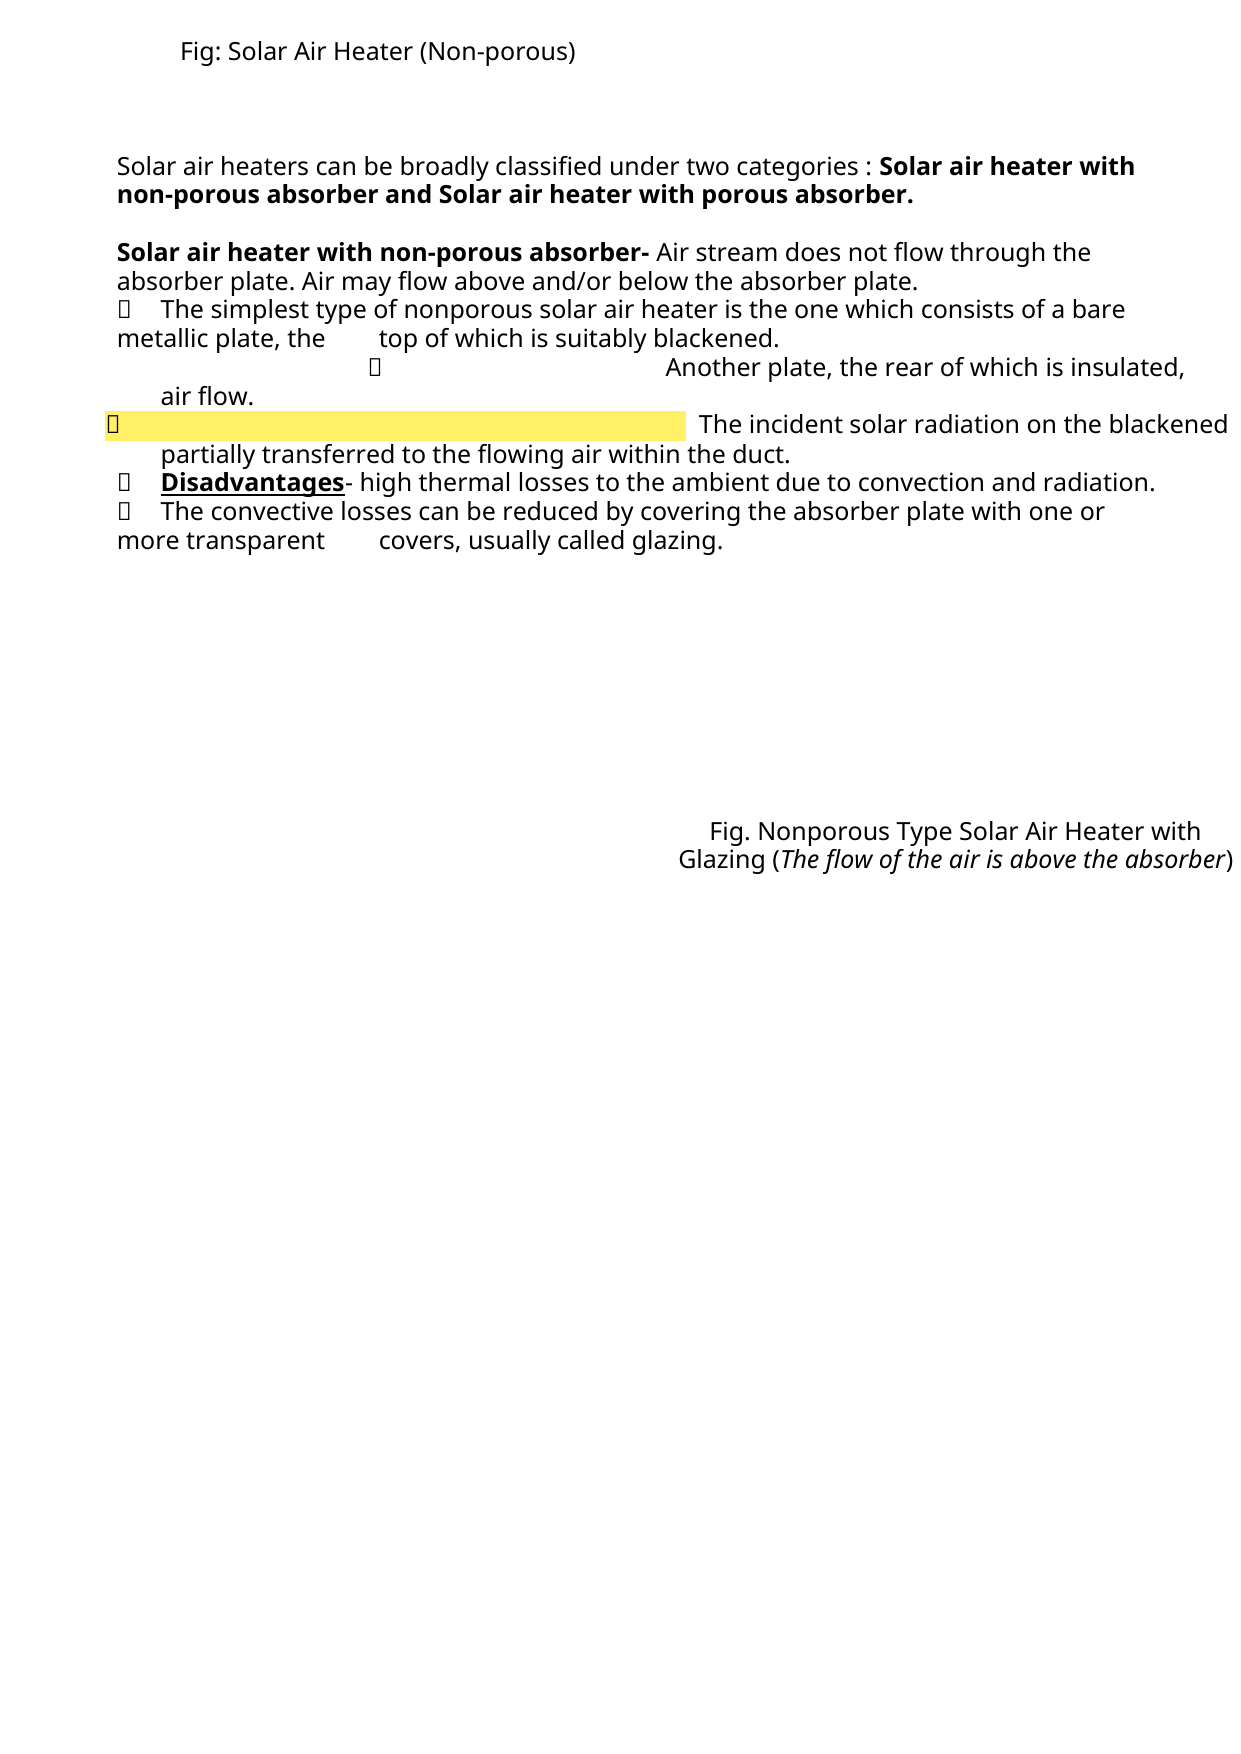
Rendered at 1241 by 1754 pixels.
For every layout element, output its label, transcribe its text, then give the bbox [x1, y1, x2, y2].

table_header Another plate, the rear of which is insulated, below the absorber plate is used to form the duct for [665, 354, 1240, 383]
table_header  [105, 411, 686, 441]
text air flow. [160, 383, 1240, 411]
text Fig: Solar Air Heater (Non-porous) [180, 38, 1240, 66]
text Solar air heaters can be broadly classified under two categories : Solar air heater with non-porous absorber and Solar air heater with porous absorber. [117, 153, 1165, 209]
text partially transferred to the flowing air within the duct. [160, 441, 1240, 469]
table_header  [85, 354, 665, 383]
text  The convective losses can be reduced by covering the absorber plate with one or more transparent covers, usually called glazing. [117, 497, 1165, 555]
text Solar air heater with non-porous absorber- Air stream does not flow through the absorber plate. Air may flow above and/or below the absorber plate. [117, 238, 1165, 296]
text Fig. Nonporous Type Solar Air Heater with Glazing (The flow of the air is above the absorber) [671, 818, 1240, 874]
table_header The incident solar radiation on the blackened surface gets absorbed and the resulting heat is [686, 411, 1240, 441]
text  Disadvantages- high thermal losses to the ambient due to convection and radiation. [117, 469, 1240, 497]
text  The simplest type of nonporous solar air heater is the one which consists of a bare metallic plate, the top of which is suitably blackened. [117, 296, 1165, 353]
